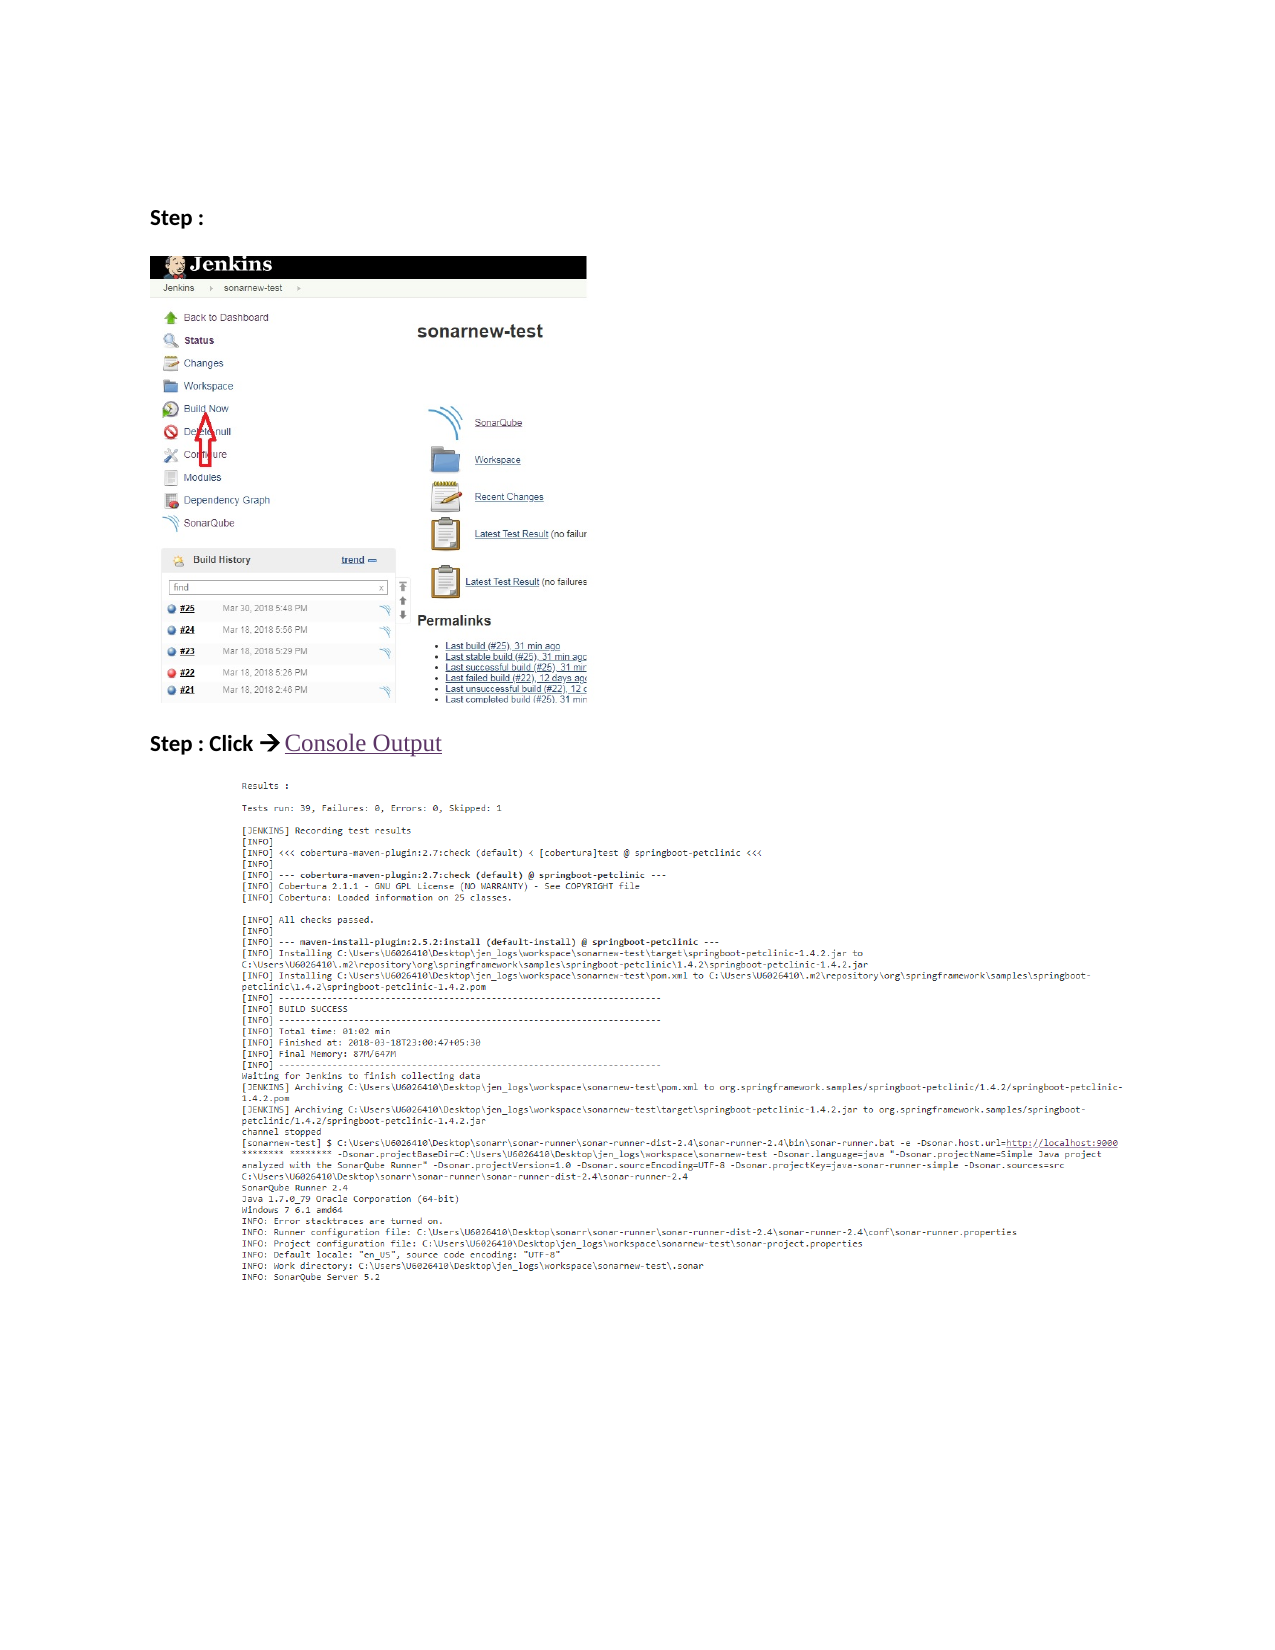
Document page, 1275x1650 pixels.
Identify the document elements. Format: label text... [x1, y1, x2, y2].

picture [150, 781, 1125, 1284]
picture [150, 256, 1124, 703]
text Step : [150, 203, 1125, 231]
text Step : Click Console Output [150, 728, 1125, 757]
